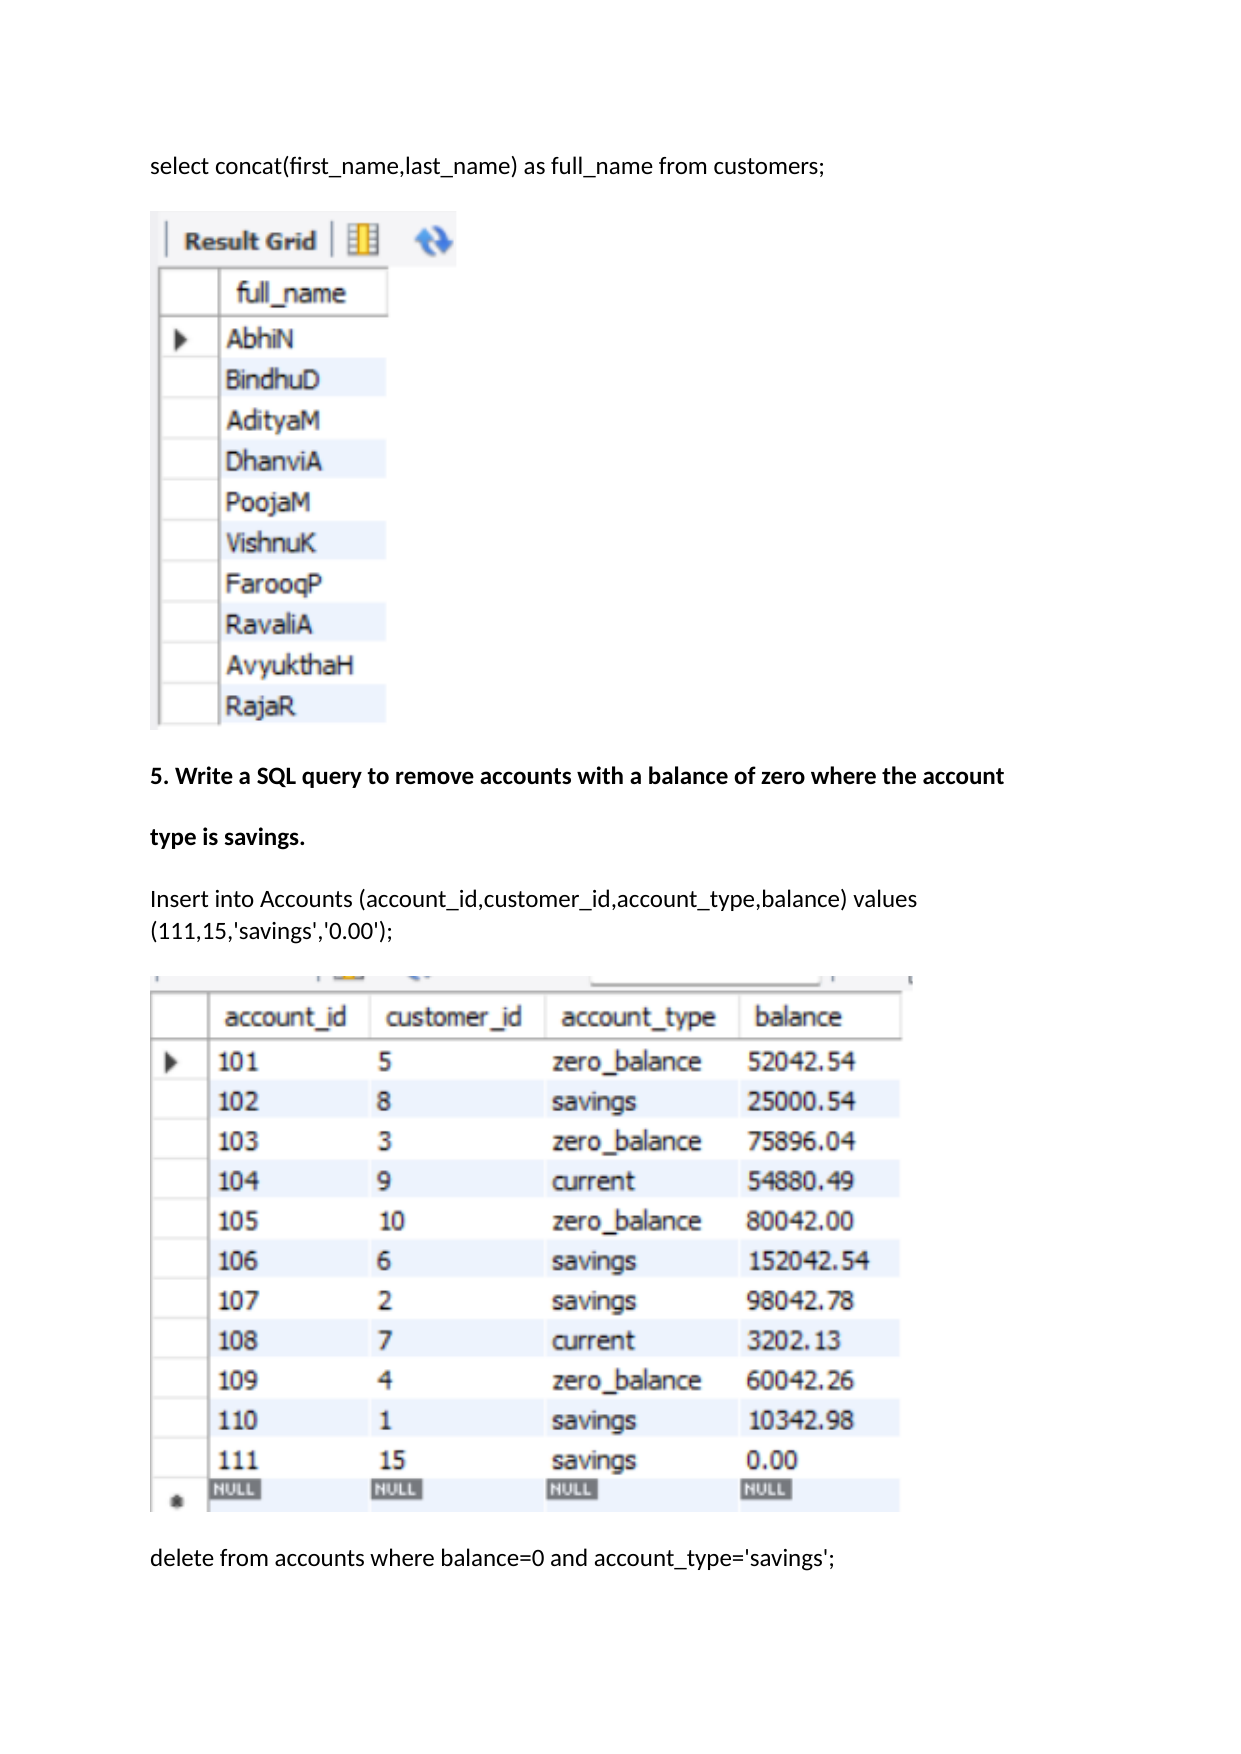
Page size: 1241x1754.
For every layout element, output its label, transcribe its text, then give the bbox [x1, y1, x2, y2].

text type is savings. [150, 822, 1090, 852]
text Insert into Accounts (account_id,customer_id,account_type,balance) values (111,15,'savings','0.00'); [150, 883, 1090, 946]
text delete from accounts where balance=0 and account_type='savings'; [150, 1542, 1090, 1573]
text 5. Write a SQL query to remove accounts with a balance of zero where the account [150, 760, 1090, 791]
picture [150, 976, 913, 1512]
picture [150, 211, 457, 730]
text select concat(first_name,last_name) as full_name from customers; [150, 150, 1090, 181]
